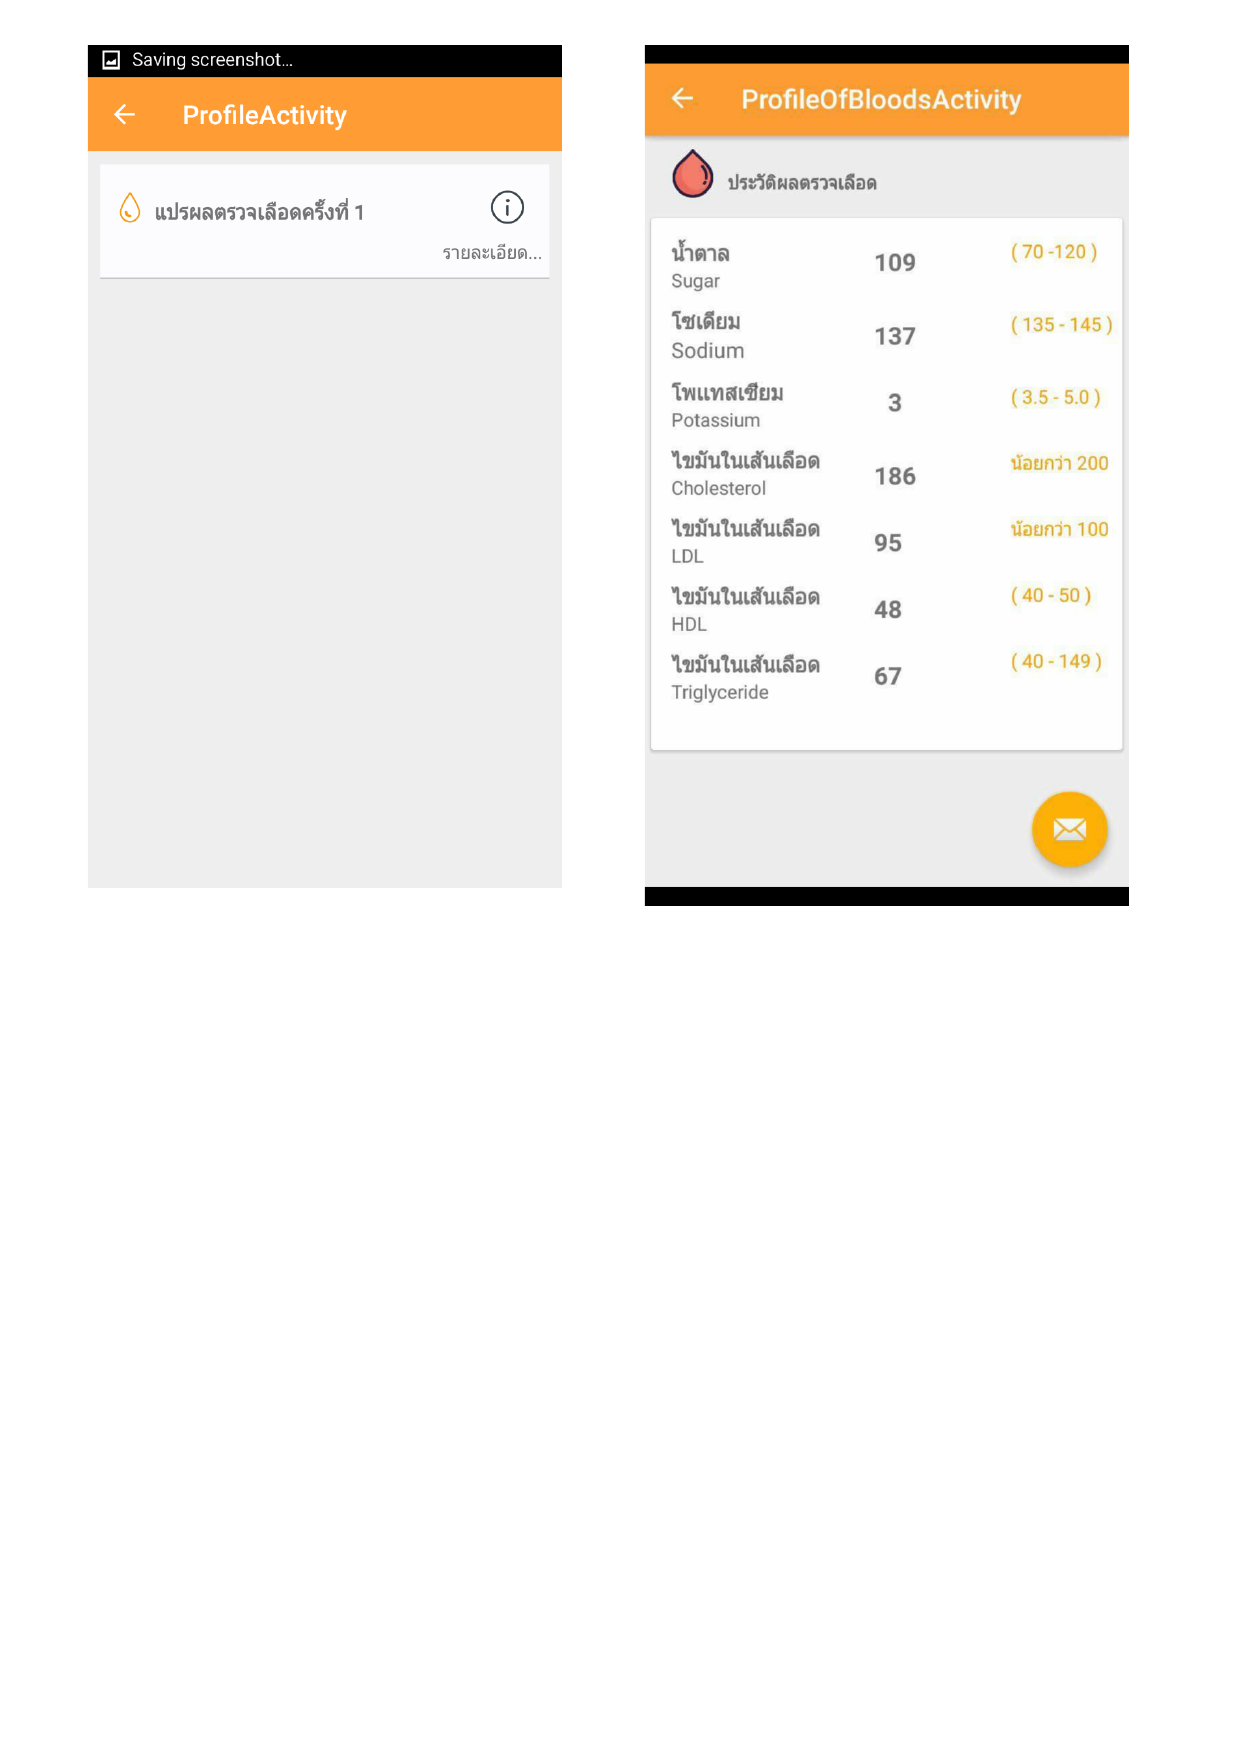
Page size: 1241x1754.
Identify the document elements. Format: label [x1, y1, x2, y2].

picture [87, 45, 562, 888]
picture [644, 45, 1129, 906]
